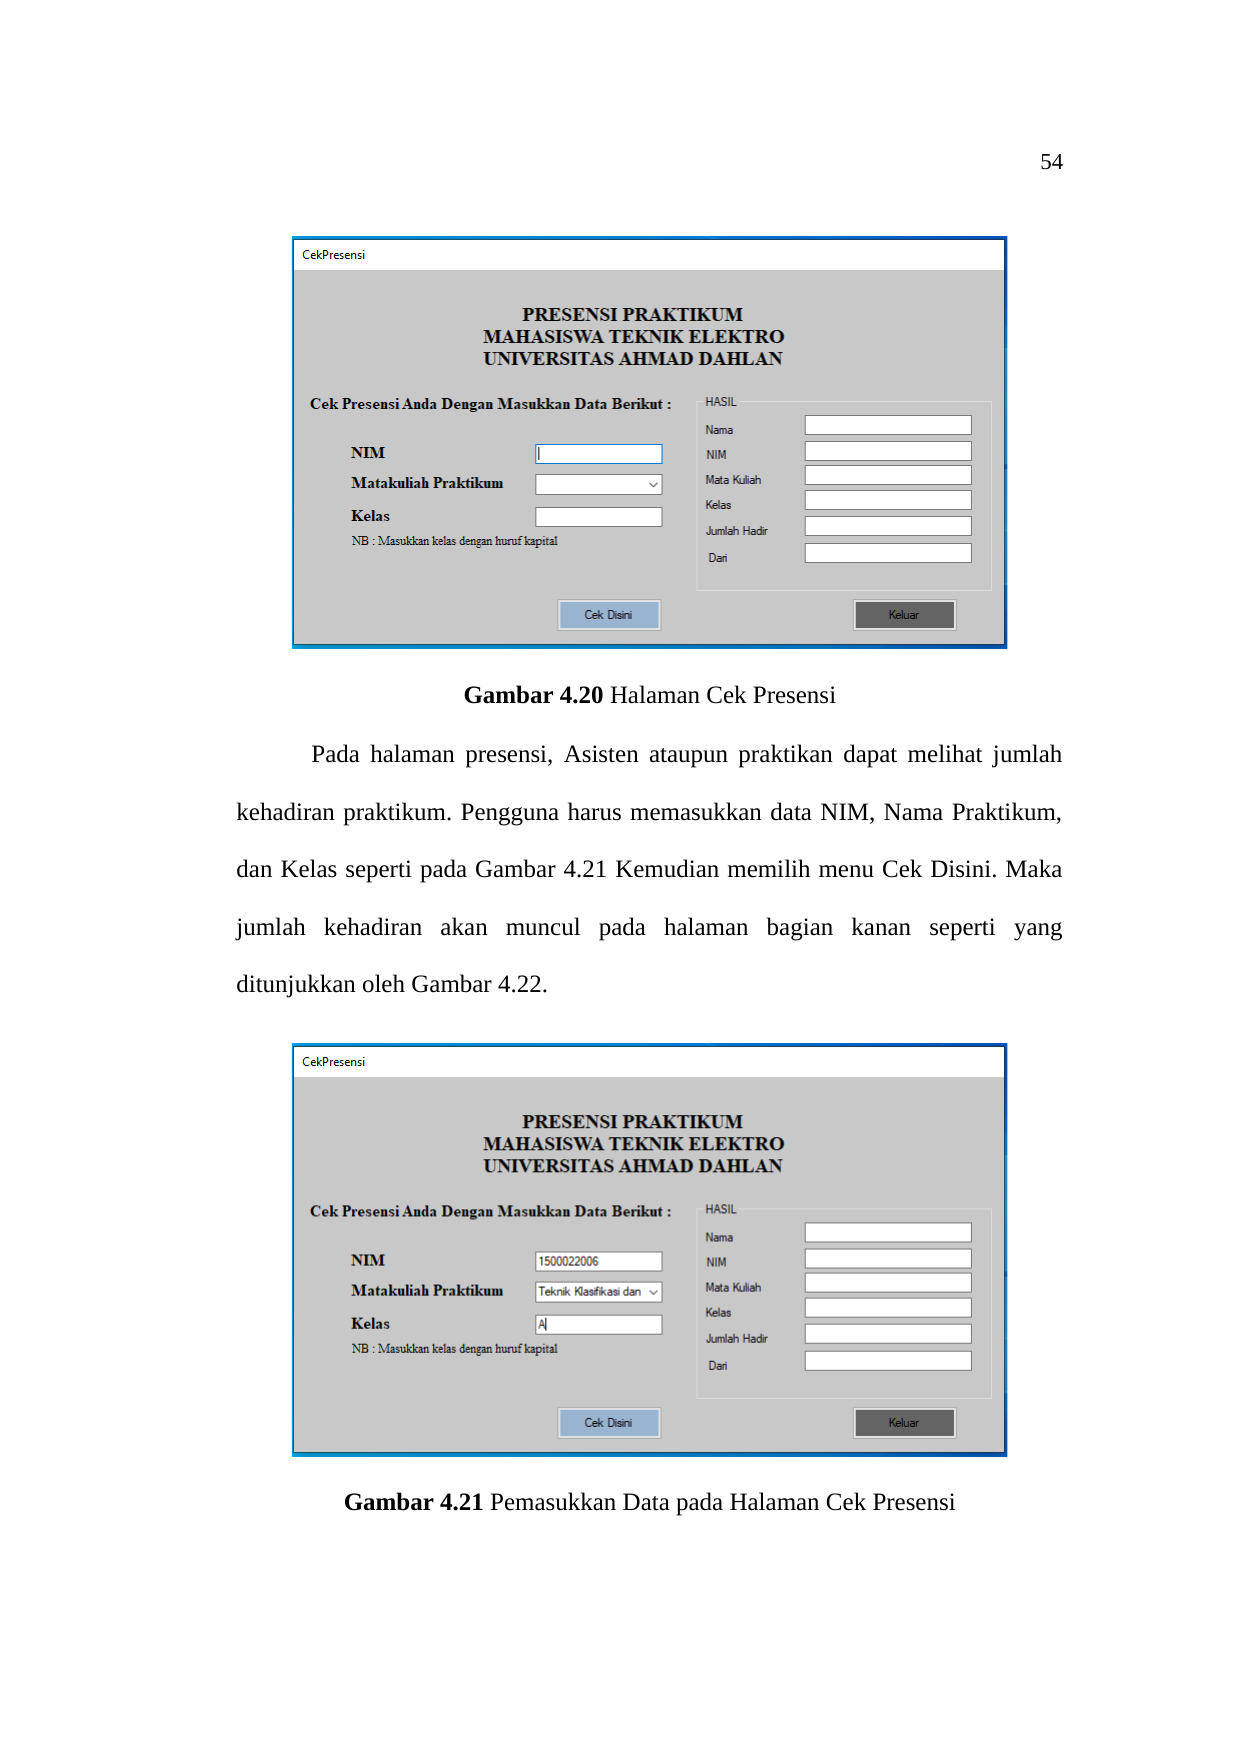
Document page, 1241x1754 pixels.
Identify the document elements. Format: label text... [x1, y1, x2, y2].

picture [294, 1043, 1008, 1457]
text Pada halaman presensi, Asisten ataupun praktikan dapat melihat jumlah kehadiran praktikum. Pengguna harus memasukkan data NIM, Nama Praktikum, dan Kelas seperti pada Gambar 4.21 Kemudian memilih menu Cek Disini. Maka jumlah kehadiran akan muncul pada halaman bagian kanan seperti yang ditunjukkan oleh Gambar 4.22. [236, 739, 1063, 998]
picture [294, 236, 1008, 649]
text Gambar 4.20 Halaman Cek Presensi [236, 680, 1063, 708]
text Gambar 4.21 Pemasukkan Data pada Halaman Cek Presensi [236, 1487, 1063, 1516]
